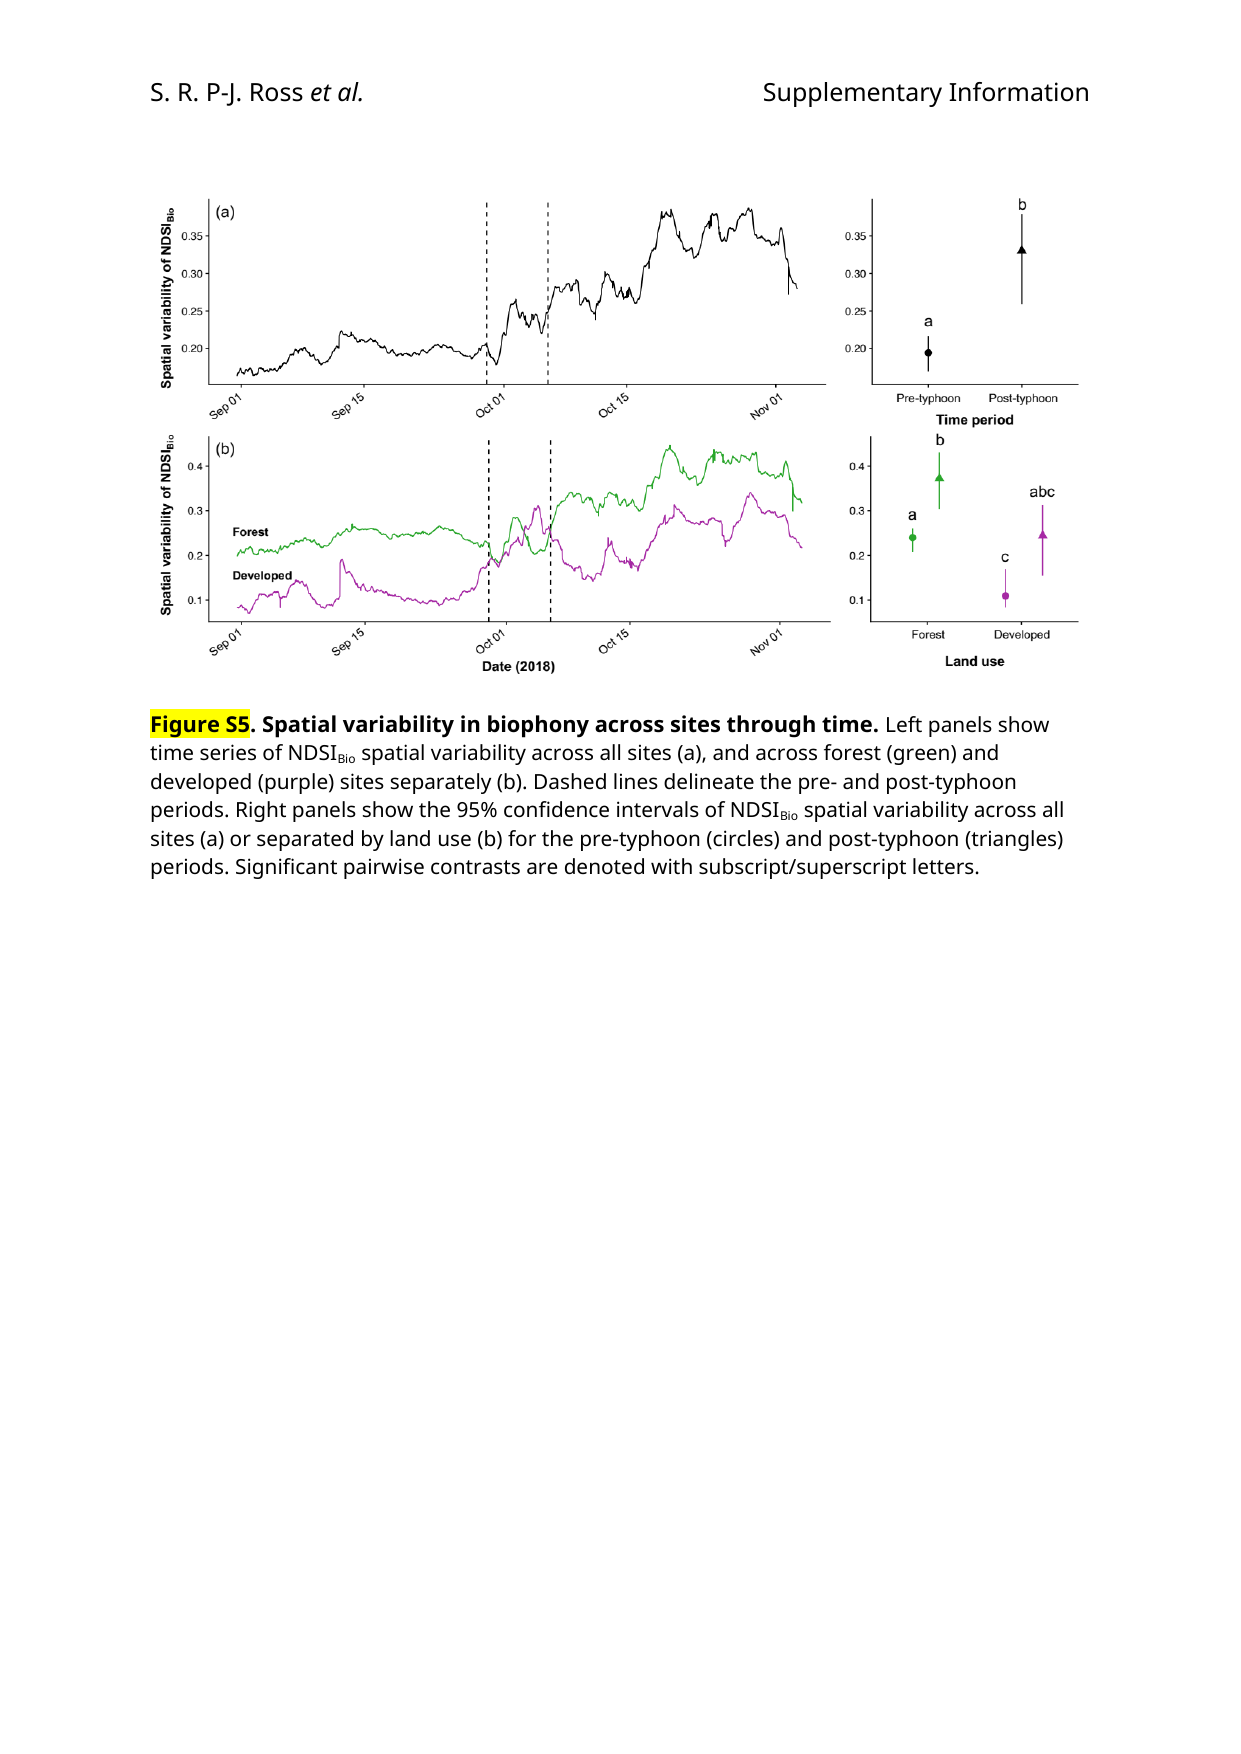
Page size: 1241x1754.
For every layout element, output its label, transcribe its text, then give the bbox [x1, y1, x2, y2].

text Figure S5. Spatial variability in biophony across sites through time. Left panels show time series of NDSIBio spatial variability across all sites (a), and across forest (green) and developed (purple) sites separately (b). Dashed lines delineate the pre- and post-typhoon periods. Right panels show the 95% confidence intervals of NDSIBio spatial variability across all sites (a) or separated by land use (b) for the pre-typhoon (circles) and post-typhoon (triangles) periods. Significant pairwise contrasts are denoted with subscript/superscript letters. [150, 709, 1090, 881]
